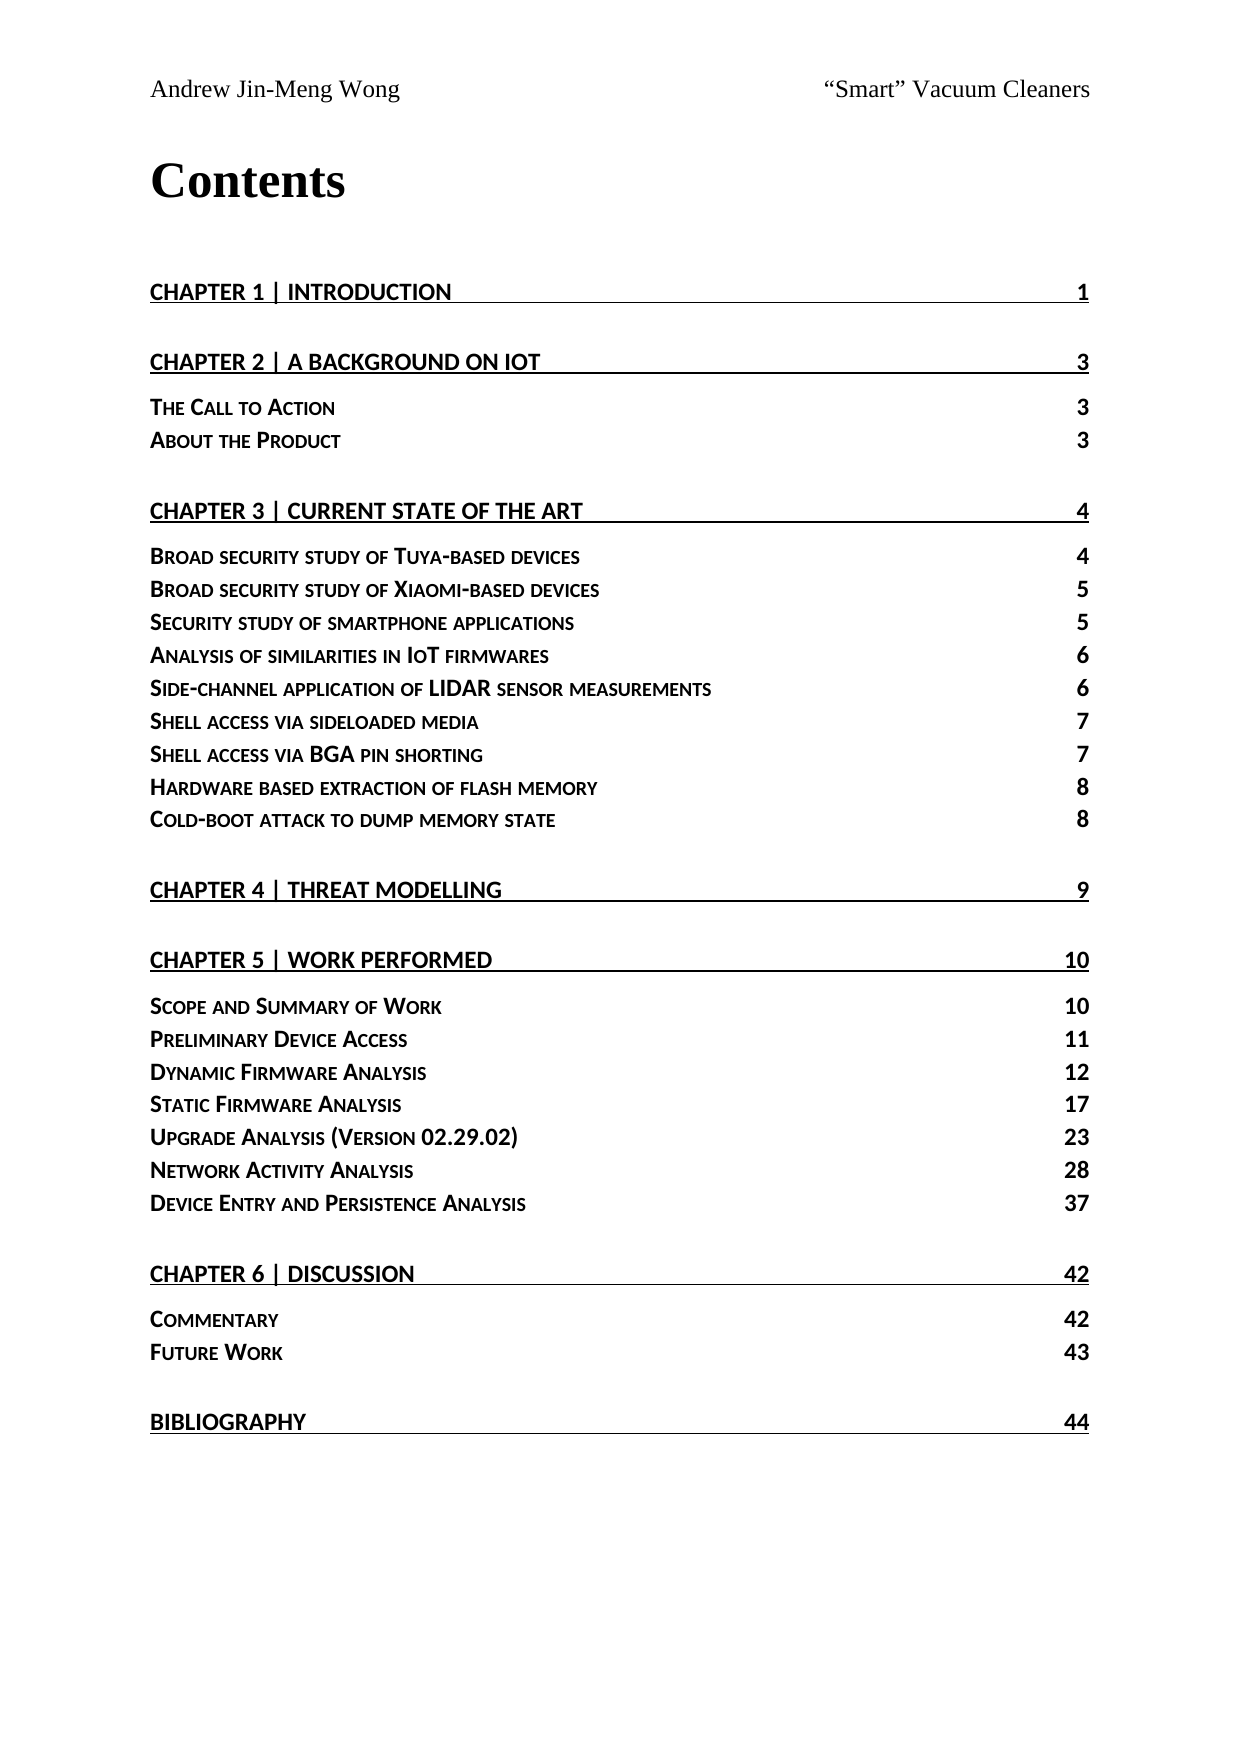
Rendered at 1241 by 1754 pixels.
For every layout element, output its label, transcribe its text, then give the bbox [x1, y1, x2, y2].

text Cold-boot attack to dump memory state 8 [150, 803, 1090, 834]
subtitle Contents [150, 150, 1090, 209]
text Chapter 6 | Discussion 42 [150, 1258, 1090, 1288]
text Dynamic Firmware Analysis 12 [150, 1056, 1090, 1086]
text Side-channel application of LIDAR sensor measurements 6 [150, 672, 1090, 702]
text Broad security study of Tuya-based devices 4 [150, 540, 1090, 571]
text Commentary 42 [150, 1303, 1090, 1334]
text Security study of smartphone applications 5 [150, 606, 1090, 637]
text Upgrade Analysis (Version 02.29.02) 23 [150, 1121, 1090, 1152]
text Chapter 5 | Work Performed 10 [150, 944, 1090, 975]
text Chapter 4 | Threat Modelling 9 [150, 874, 1090, 904]
text Broad security study of Xiaomi-based devices 5 [150, 573, 1090, 604]
text Preliminary Device Access 11 [150, 1023, 1090, 1053]
text Hardware based extraction of flash memory 8 [150, 771, 1090, 801]
text Chapter 1 | Introduction 1 [150, 276, 1090, 306]
text About the Product 3 [150, 424, 1090, 455]
text Scope and Summary of Work 10 [150, 990, 1090, 1020]
text Chapter 2 | A Background on IoT 3 [150, 346, 1090, 377]
text Chapter 3 | Current State of the Art 4 [150, 495, 1090, 525]
text Static Firmware Analysis 17 [150, 1088, 1090, 1119]
text Bibliography 44 [150, 1406, 1090, 1437]
text Shell access via BGA pin shorting 7 [150, 738, 1090, 768]
text Network Activity Analysis 28 [150, 1154, 1090, 1185]
text Future Work 43 [150, 1336, 1090, 1367]
text The Call to Action 3 [150, 391, 1090, 422]
text Analysis of similarities in IoT firmwares 6 [150, 639, 1090, 669]
text Shell access via sideloaded media 7 [150, 705, 1090, 735]
text Device Entry and Persistence Analysis 37 [150, 1187, 1090, 1218]
